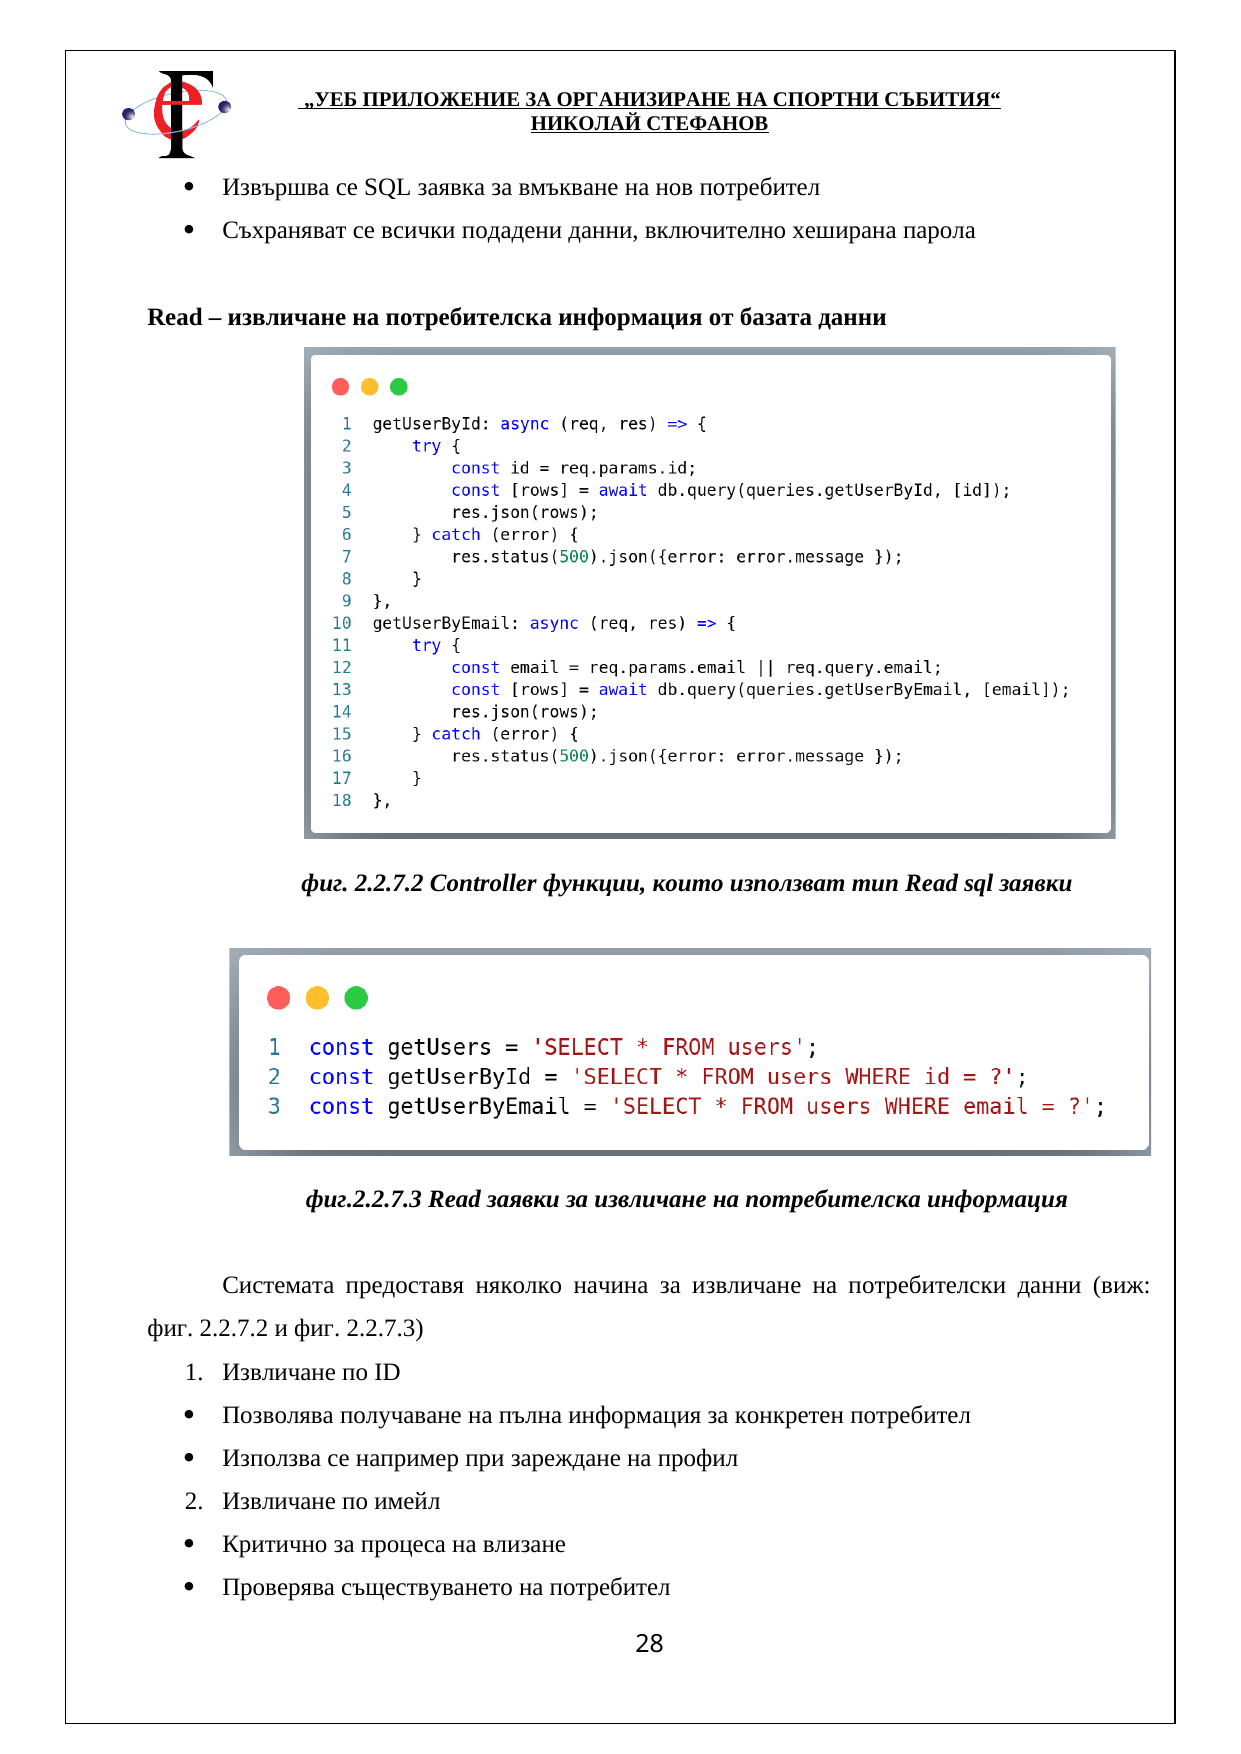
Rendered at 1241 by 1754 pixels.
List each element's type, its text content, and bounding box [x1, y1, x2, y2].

list Позволява получаване на пълна информация за конкретен потребител [184, 1400, 1152, 1428]
list Извършва се SQL заявка за вмъкване на нов потребител [184, 172, 1152, 201]
list Извличане по ID [184, 1357, 1152, 1385]
text Read – извличане на потребителска информация от базата данни [147, 302, 1152, 331]
list Извличане по имейл [184, 1486, 1152, 1515]
picture [304, 347, 1116, 839]
list Проверява съществуването на потребител [184, 1572, 1152, 1601]
list Критично за процеса на влизане [184, 1529, 1152, 1558]
list Съхраняват се всички подадени данни, включително хеширана парола [184, 216, 1152, 244]
picture [117, 57, 236, 172]
text Системата предоставя няколко начина за извличане на потребителски данни (виж: фиг. 2.2.7.2 и фиг. 2.2.7.3) [147, 1270, 1152, 1342]
list Използва се например при зареждане на профил [184, 1443, 1152, 1472]
picture [229, 948, 1152, 1156]
